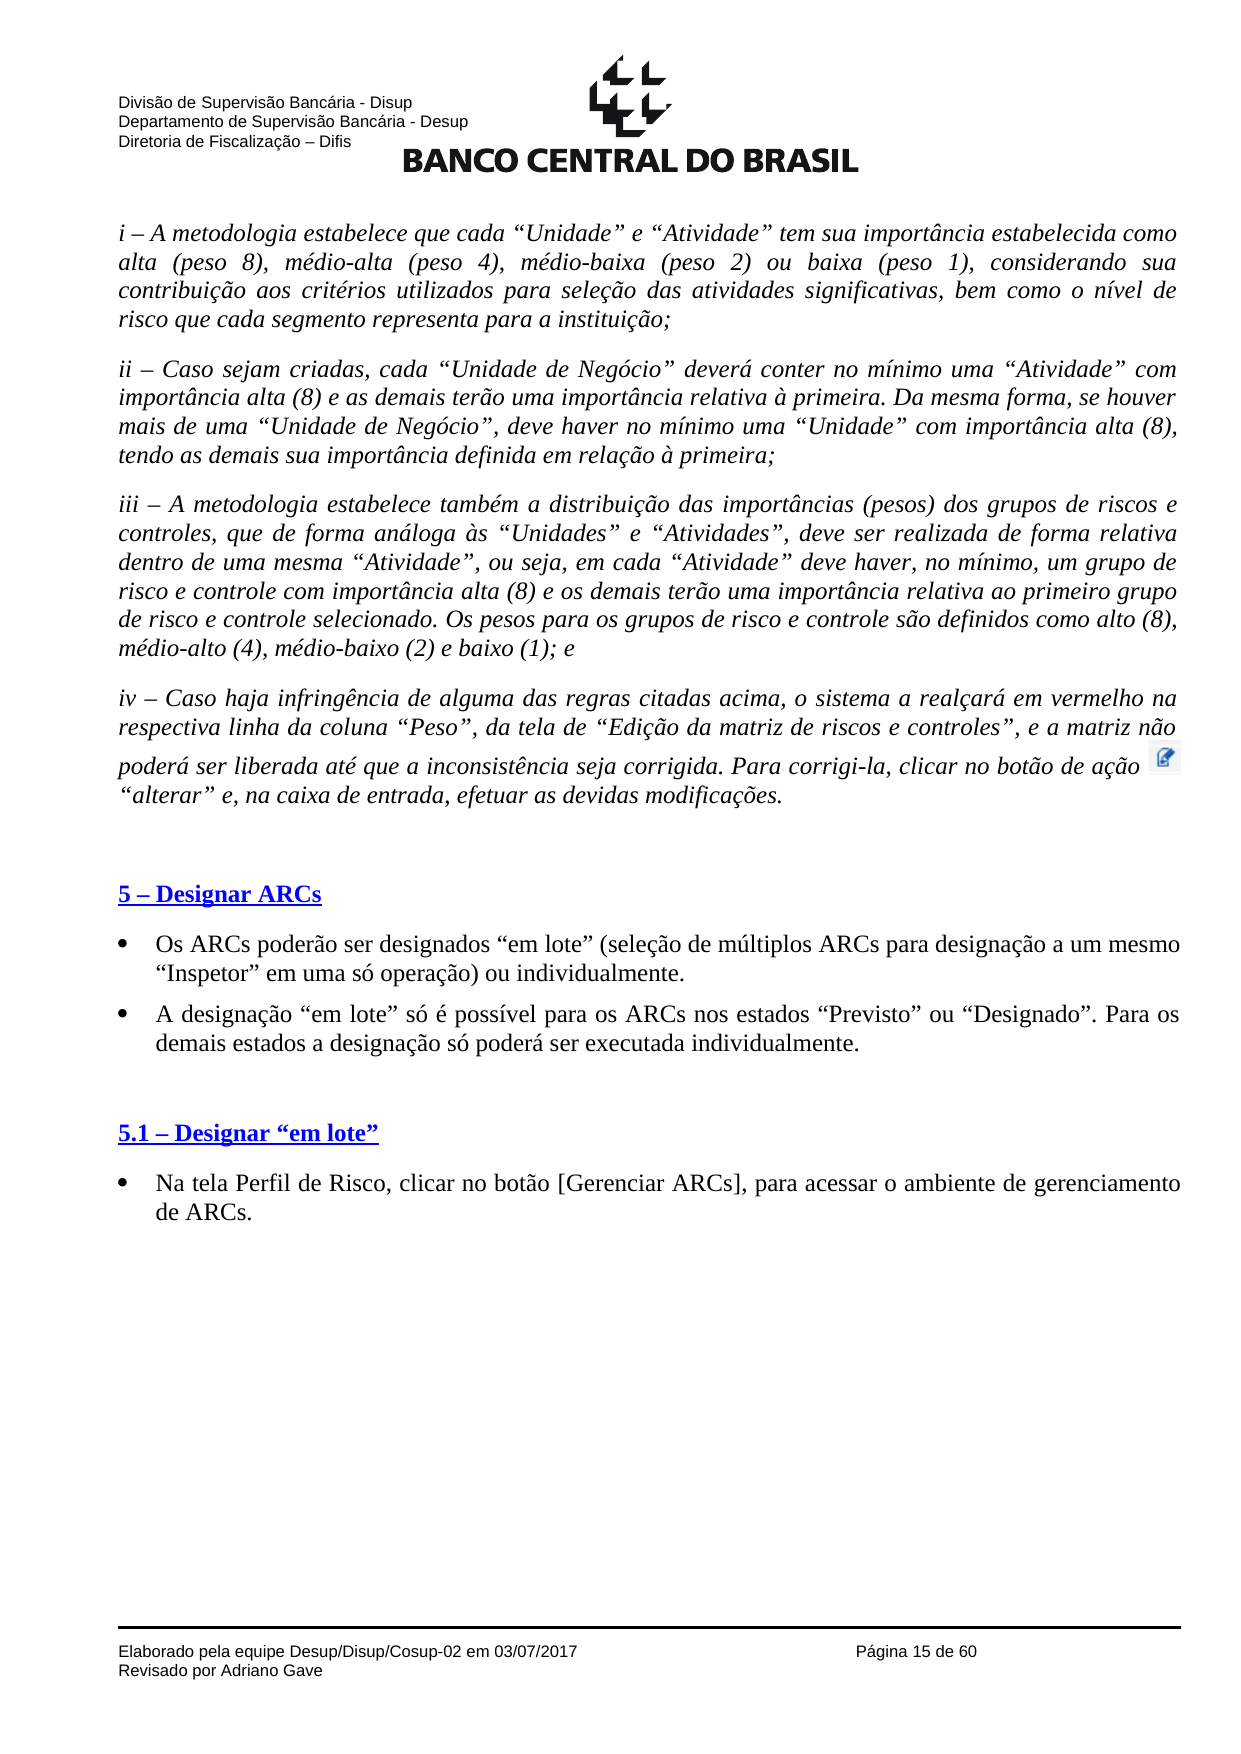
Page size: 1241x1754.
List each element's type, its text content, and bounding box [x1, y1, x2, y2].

text ii – Caso sejam criadas, cada “Unidade de Negócio” deverá conter no mínimo uma “Atividade” com importância alta (8) e as demais terão uma importância relativa à primeira. Da mesma forma, se houver mais de uma “Unidade de Negócio”, deve haver no mínimo uma “Unidade” com importância alta (8), tendo as demais sua importância definida em relação à primeira; [118, 354, 1181, 469]
text iii – A metodologia estabelece também a distribuição das importâncias (pesos) dos grupos de riscos e controles, que de forma análoga às “Unidades” e “Atividades”, deve ser realizada de forma relativa dentro de uma mesma “Atividade”, ou seja, em cada “Atividade” deve haver, no mínimo, um grupo de risco e controle com importância alta (8) e os demais terão uma importância relativa ao primeiro grupo de risco e controle selecionado. Os pesos para os grupos de risco e controle são definidos como alto (8), médio-alto (4), médio-baixo (2) e baixo (1); e [118, 489, 1181, 662]
text i – A metodologia estabelece que cada “Unidade” e “Atividade” tem sua importância estabelecida como alta (peso 8), médio-alta (peso 4), médio-baixa (peso 2) ou baixa (peso 1), considerando sua contribuição aos critérios utilizados para seleção das atividades significativas, bem como o nível de risco que cada segmento representa para a instituição; [118, 218, 1181, 333]
list Na tela Perfil de Risco, clicar no botão [Gerenciar ARCs], para acessar o ambiente de gerenciamento de ARCs. [118, 1168, 1181, 1226]
list Os ARCs poderão ser designados “em lote” (seleção de múltiplos ARCs para designação a um mesmo “Inspetor” em uma só operação) ou individualmente. [118, 929, 1181, 986]
list A designação “em lote” só é possível para os ARCs nos estados “Previsto” ou “Designado”. Para os demais estados a designação só poderá ser executada individualmente. [118, 999, 1181, 1056]
text iv – Caso haja infringência de alguma das regras citadas acima, o sistema a realçará em vermelho na respectiva linha da coluna “Peso”, da tela de “Edição da matriz de riscos e controles”, e a matriz não poderá ser liberada até que a inconsistência seja corrigida. Para corrigi-la, clicar no botão de ação “alterar” e, na caixa de entrada, efetuar as devidas modificações. [118, 683, 1181, 809]
text 5 – Designar ARCs [118, 879, 1181, 908]
text 5.1 – Designar “em lote” [118, 1118, 1181, 1147]
picture [1148, 740, 1182, 775]
